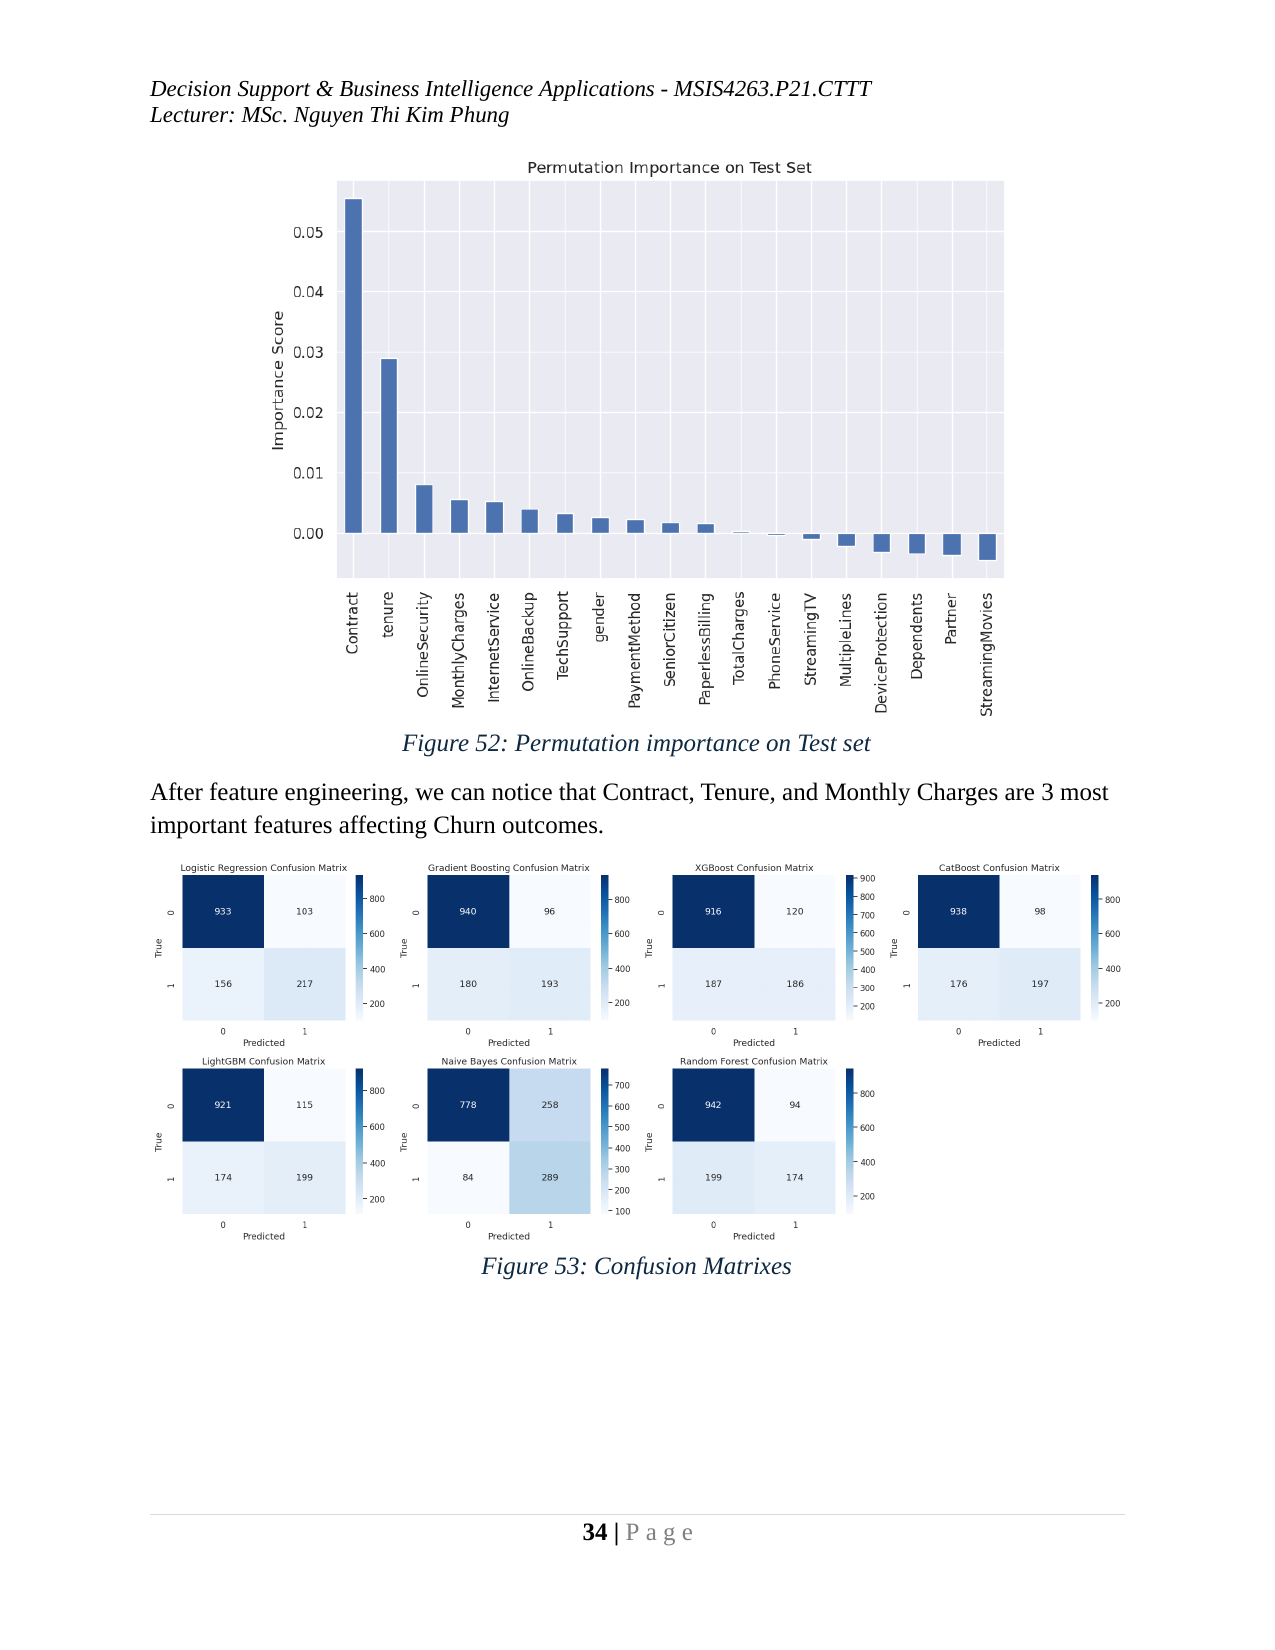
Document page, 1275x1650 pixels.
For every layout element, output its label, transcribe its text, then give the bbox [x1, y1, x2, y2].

text After feature engineering, we can notice that Contract, Tenure, and Monthly Charges are 3 most important features affecting Churn outcomes. [150, 777, 1125, 839]
text Figure 53: Confusion Matrixes [150, 1251, 1125, 1279]
picture [263, 152, 1012, 723]
picture [150, 860, 1125, 1246]
text Figure 52: Permutation importance on Test set [150, 728, 1125, 756]
